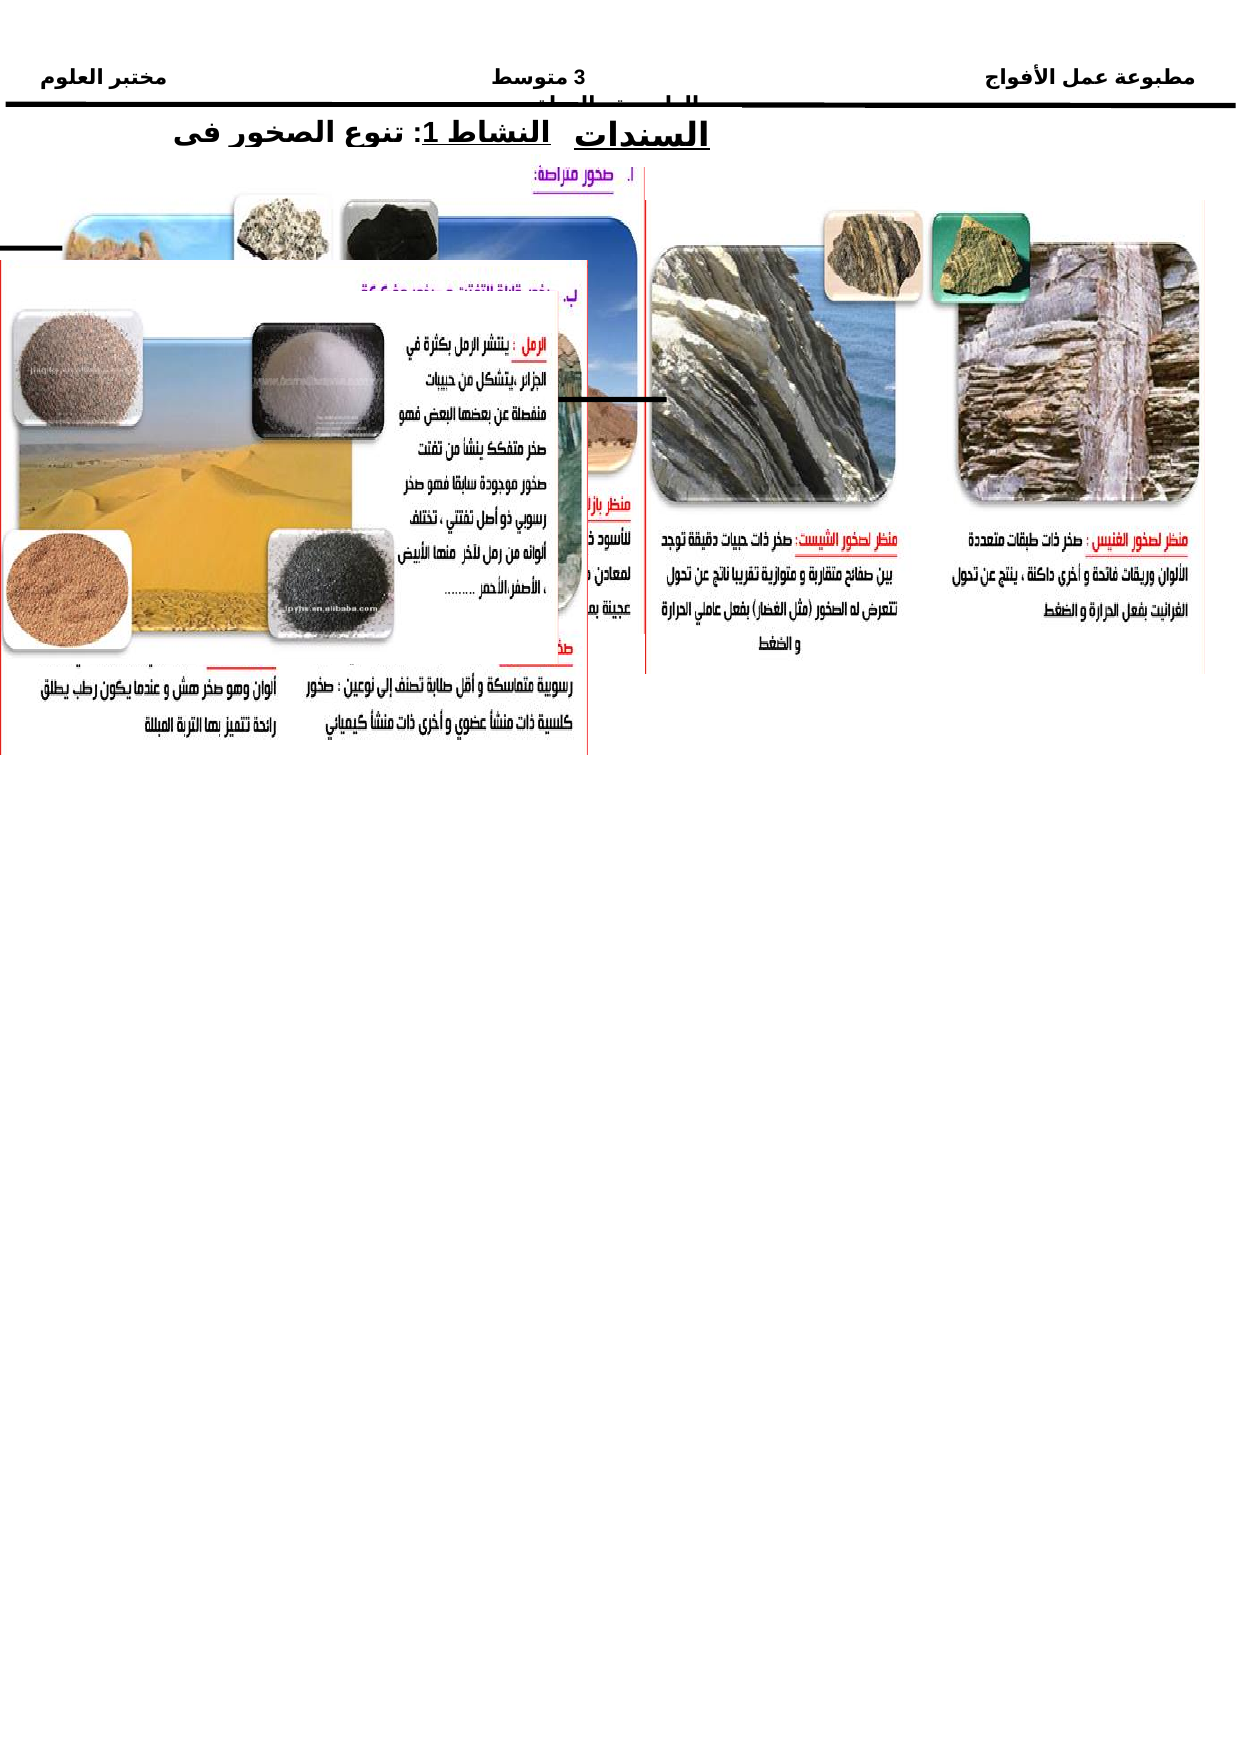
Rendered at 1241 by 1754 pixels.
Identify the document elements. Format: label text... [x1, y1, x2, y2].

text مطبوعة عمل الأفواج 3 متوسط مختبر العلوم الطبيعية والحياة [29, 65, 1206, 102]
picture [0, 154, 1205, 755]
